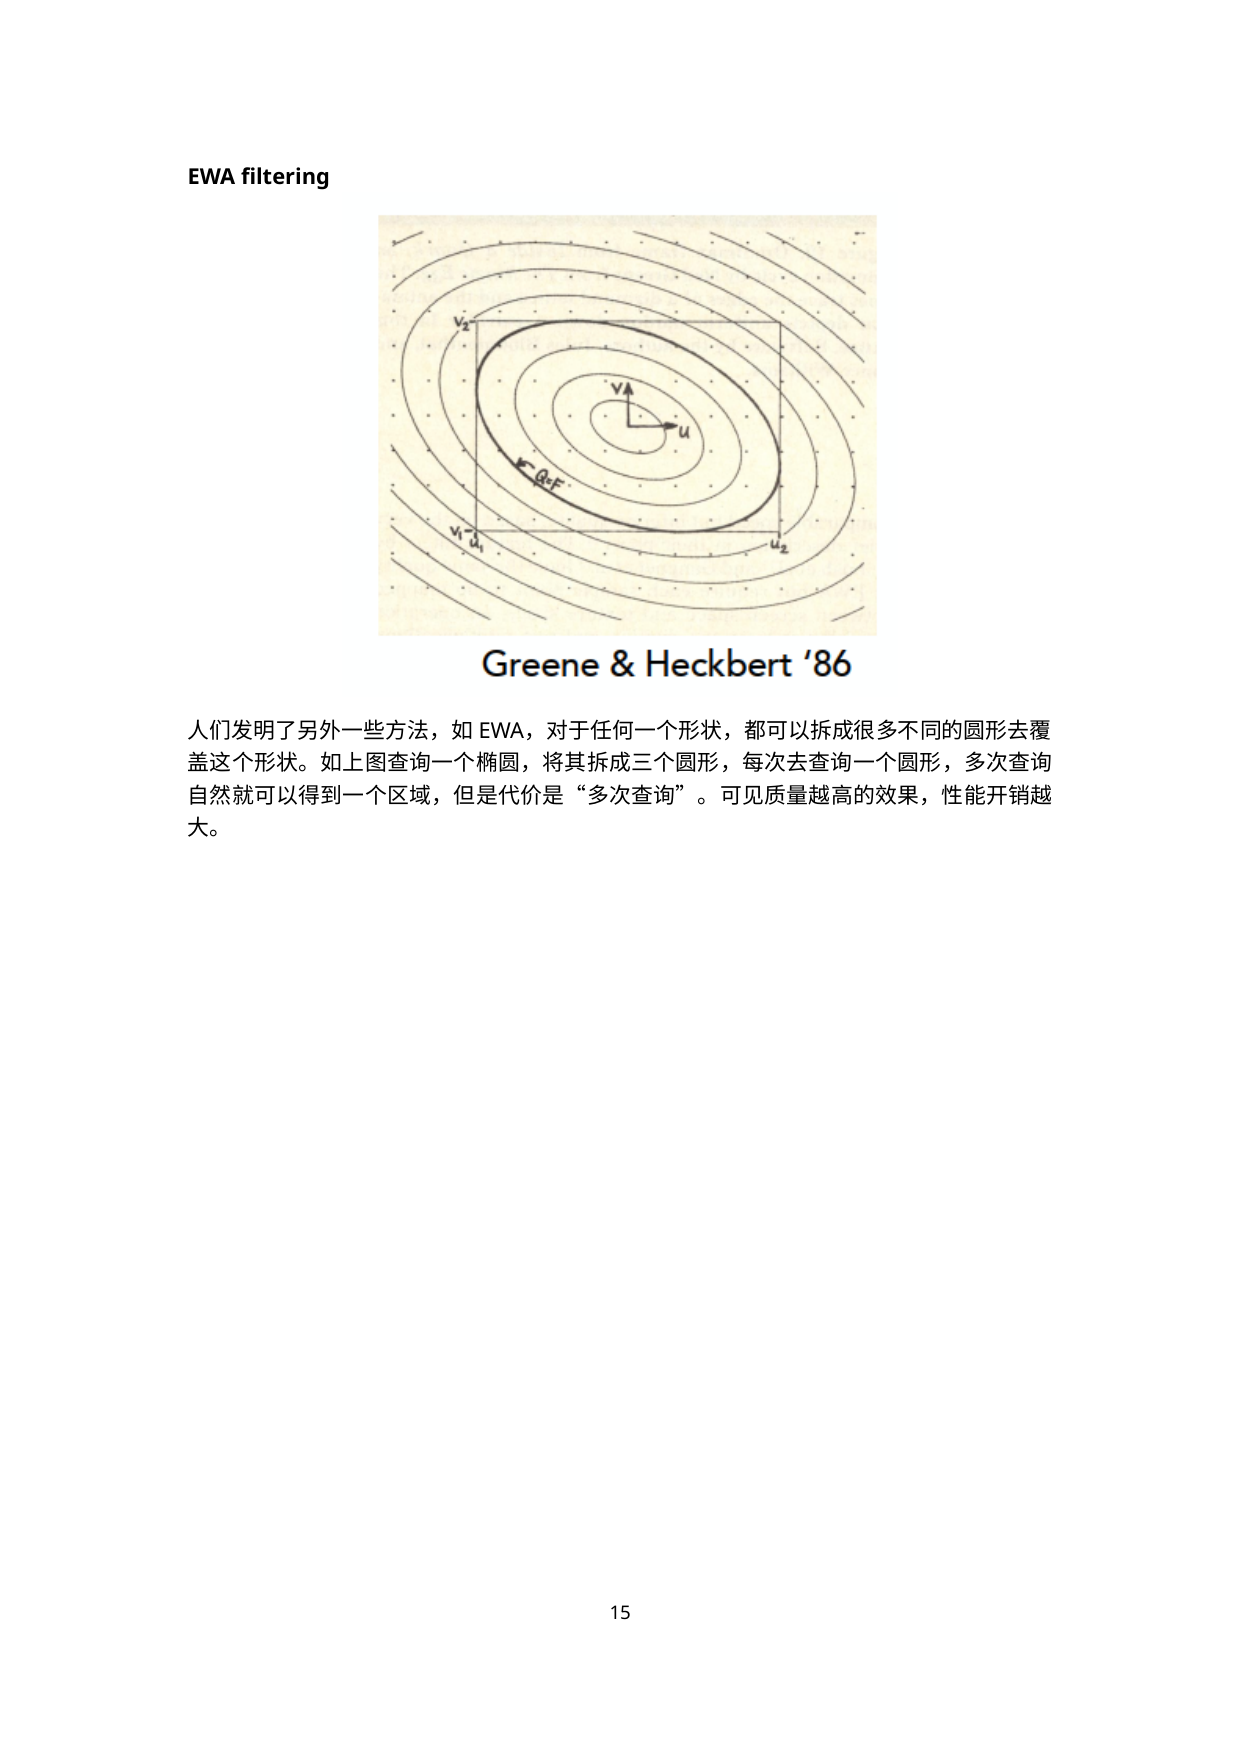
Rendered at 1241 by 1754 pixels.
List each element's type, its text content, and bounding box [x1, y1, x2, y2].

text 人们发明了另外一些方法，如EWA，对于任何一个形状，都可以拆成很多不同的圆形去覆盖这个形状。如上图查询一个椭圆，将其拆成三个圆形，每次去查询一个圆形，多次查询自然就可以得到一个区域，但是代价是“多次查询”。可见质量越高的效果，性能开销越大。 [187, 712, 1053, 842]
subtitle EWA filtering [187, 160, 1053, 192]
picture [342, 192, 899, 697]
